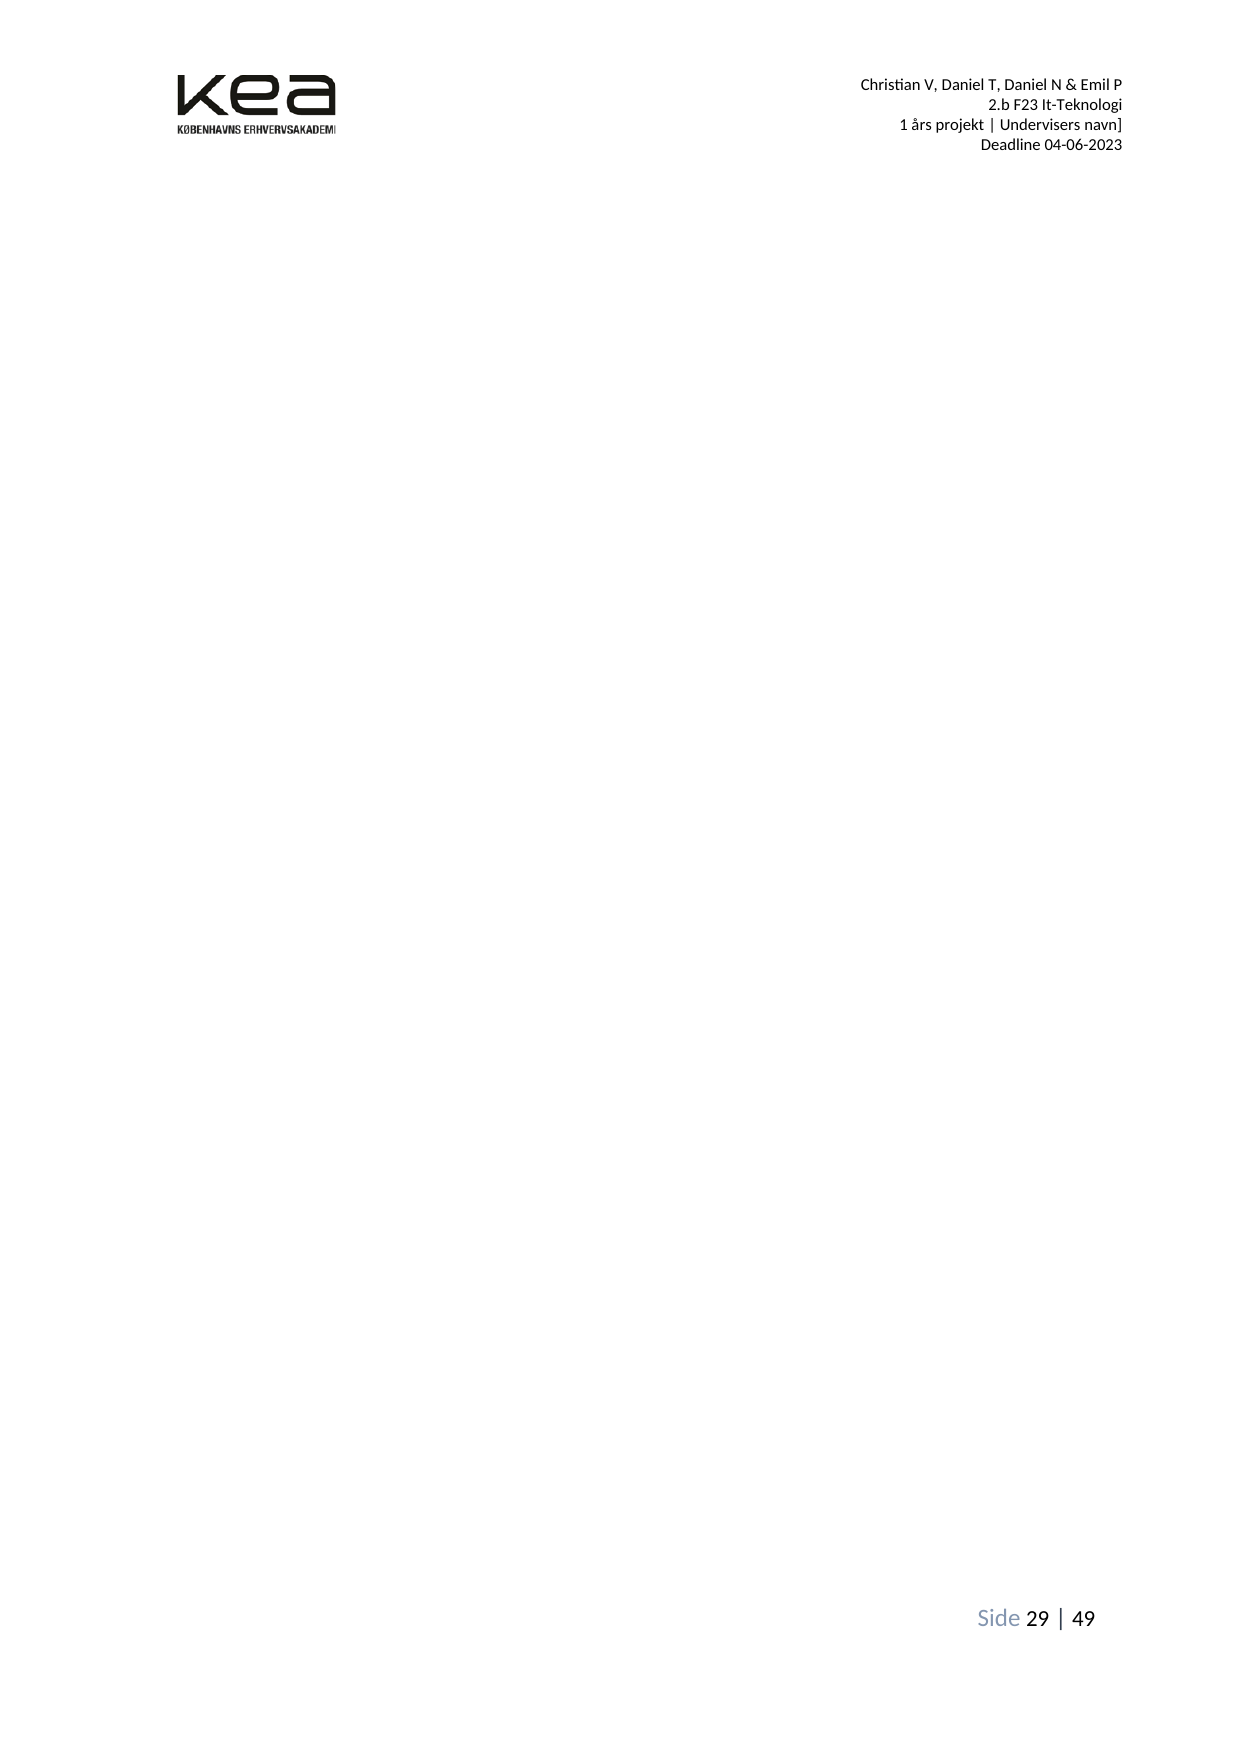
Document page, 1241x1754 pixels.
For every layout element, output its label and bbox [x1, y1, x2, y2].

picture [177, 75, 336, 134]
